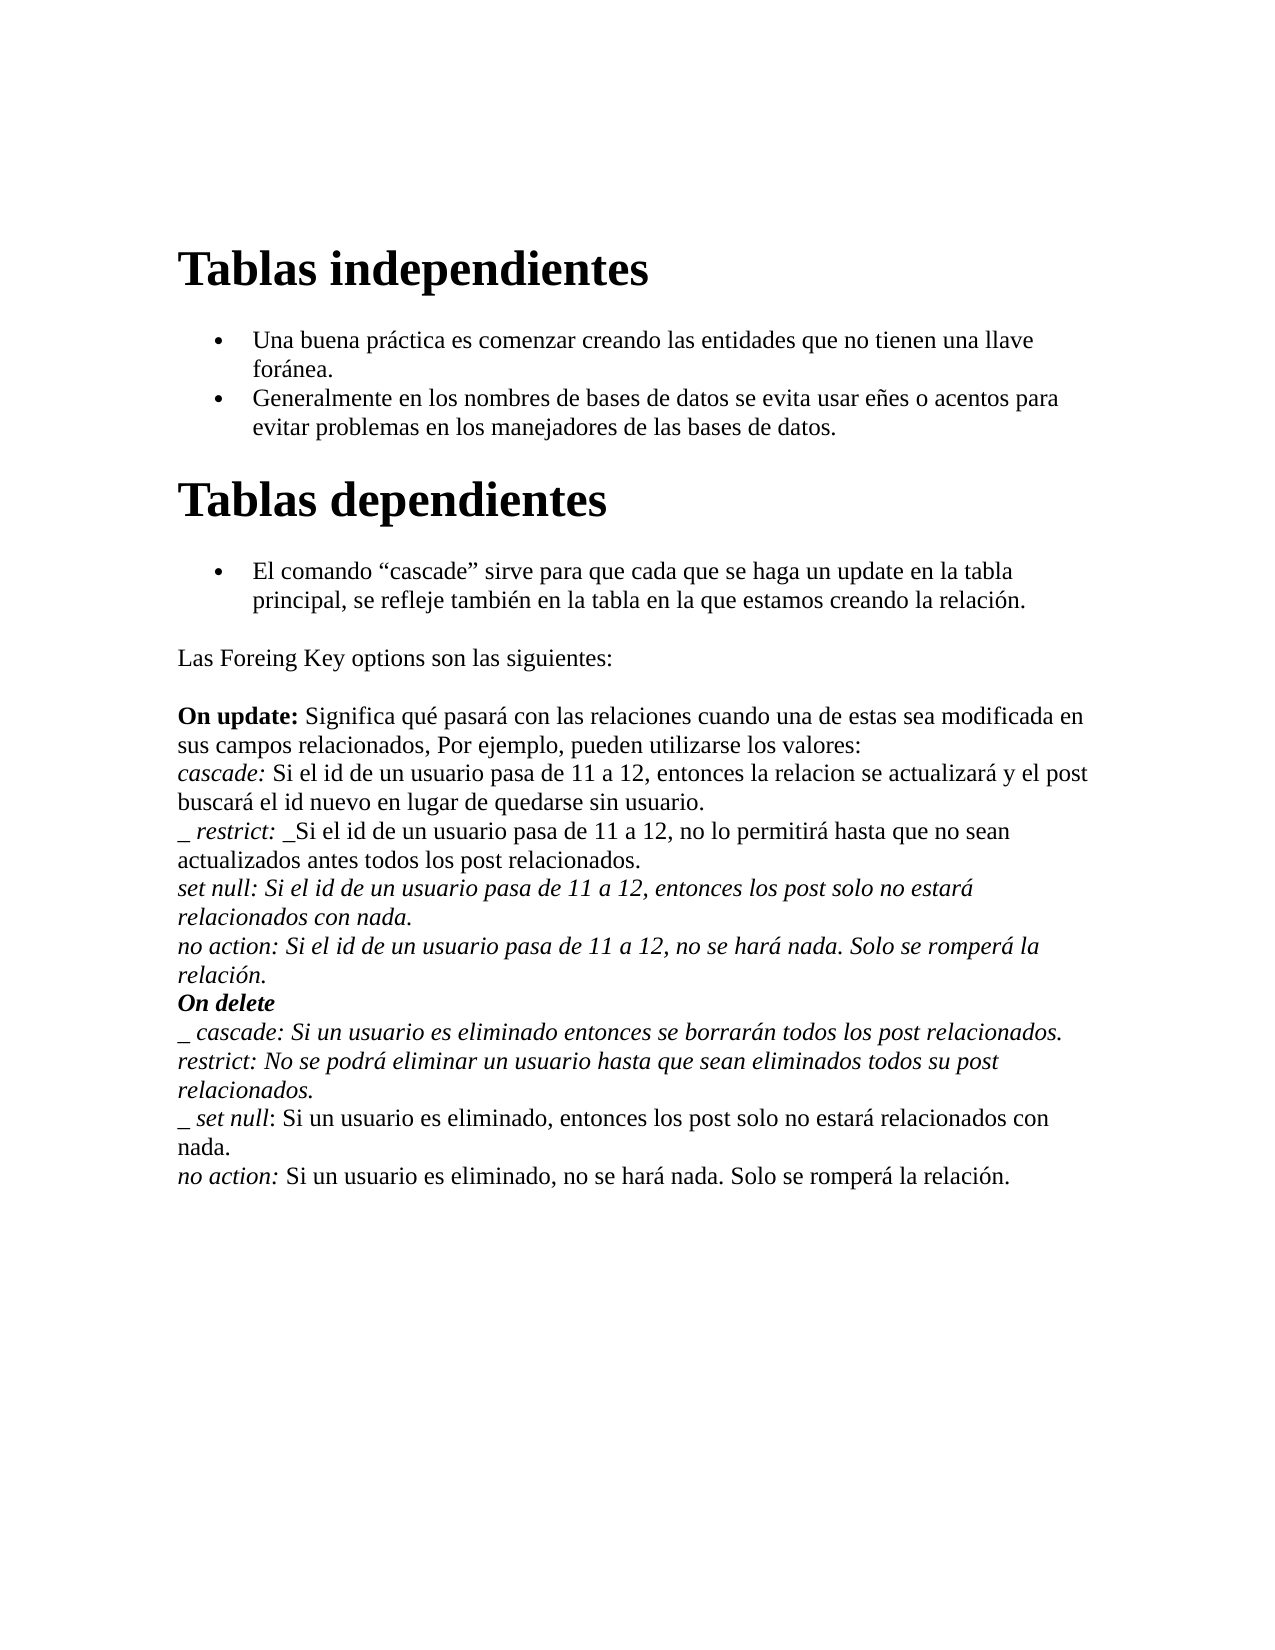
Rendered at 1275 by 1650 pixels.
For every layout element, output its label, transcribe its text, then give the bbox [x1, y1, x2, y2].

list El comando “cascade” sirve para que cada que se haga un update en la tabla principal, se refleje también en la tabla en la que estamos creando la relación. [215, 556, 1098, 614]
text On update: Significa qué pasará con las relaciones cuando una de estas sea modificada en sus campos relacionados, Por ejemplo, pueden utilizarse los valores: cascade: Si el id de un usuario pasa de 11 a 12, entonces la relacion se actualizará y el post buscará el id nuevo en lugar de quedarse sin usuario. _ restrict: _Si el id de un usuario pasa de 11 a 12, no lo permitirá hasta que no sean actualizados antes todos los post relacionados. set null: Si el id de un usuario pasa de 11 a 12, entonces los post solo no estará relacionados con nada. no action: Si el id de un usuario pasa de 11 a 12, no se hará nada. Solo se romperá la relación. On delete _ cascade: Si un usuario es eliminado entonces se borrarán todos los post relacionados. restrict: No se podrá eliminar un usuario hasta que sean eliminados todos su post relacionados. _ set null: Si un usuario es eliminado, entonces los post solo no estará relacionados con nada. no action: Si un usuario es eliminado, no se hará nada. Solo se romperá la relación. [177, 701, 1098, 1190]
text Tablas independientes [177, 239, 1098, 296]
text Tablas dependientes [177, 470, 1098, 527]
list Generalmente en los nombres de bases de datos se evita usar eñes o acentos para evitar problemas en los manejadores de las bases de datos. [215, 383, 1098, 441]
text Las Foreing Key options son las siguientes: [177, 643, 1098, 672]
list Una buena práctica es comenzar creando las entidades que no tienen una llave foránea. [215, 326, 1098, 383]
